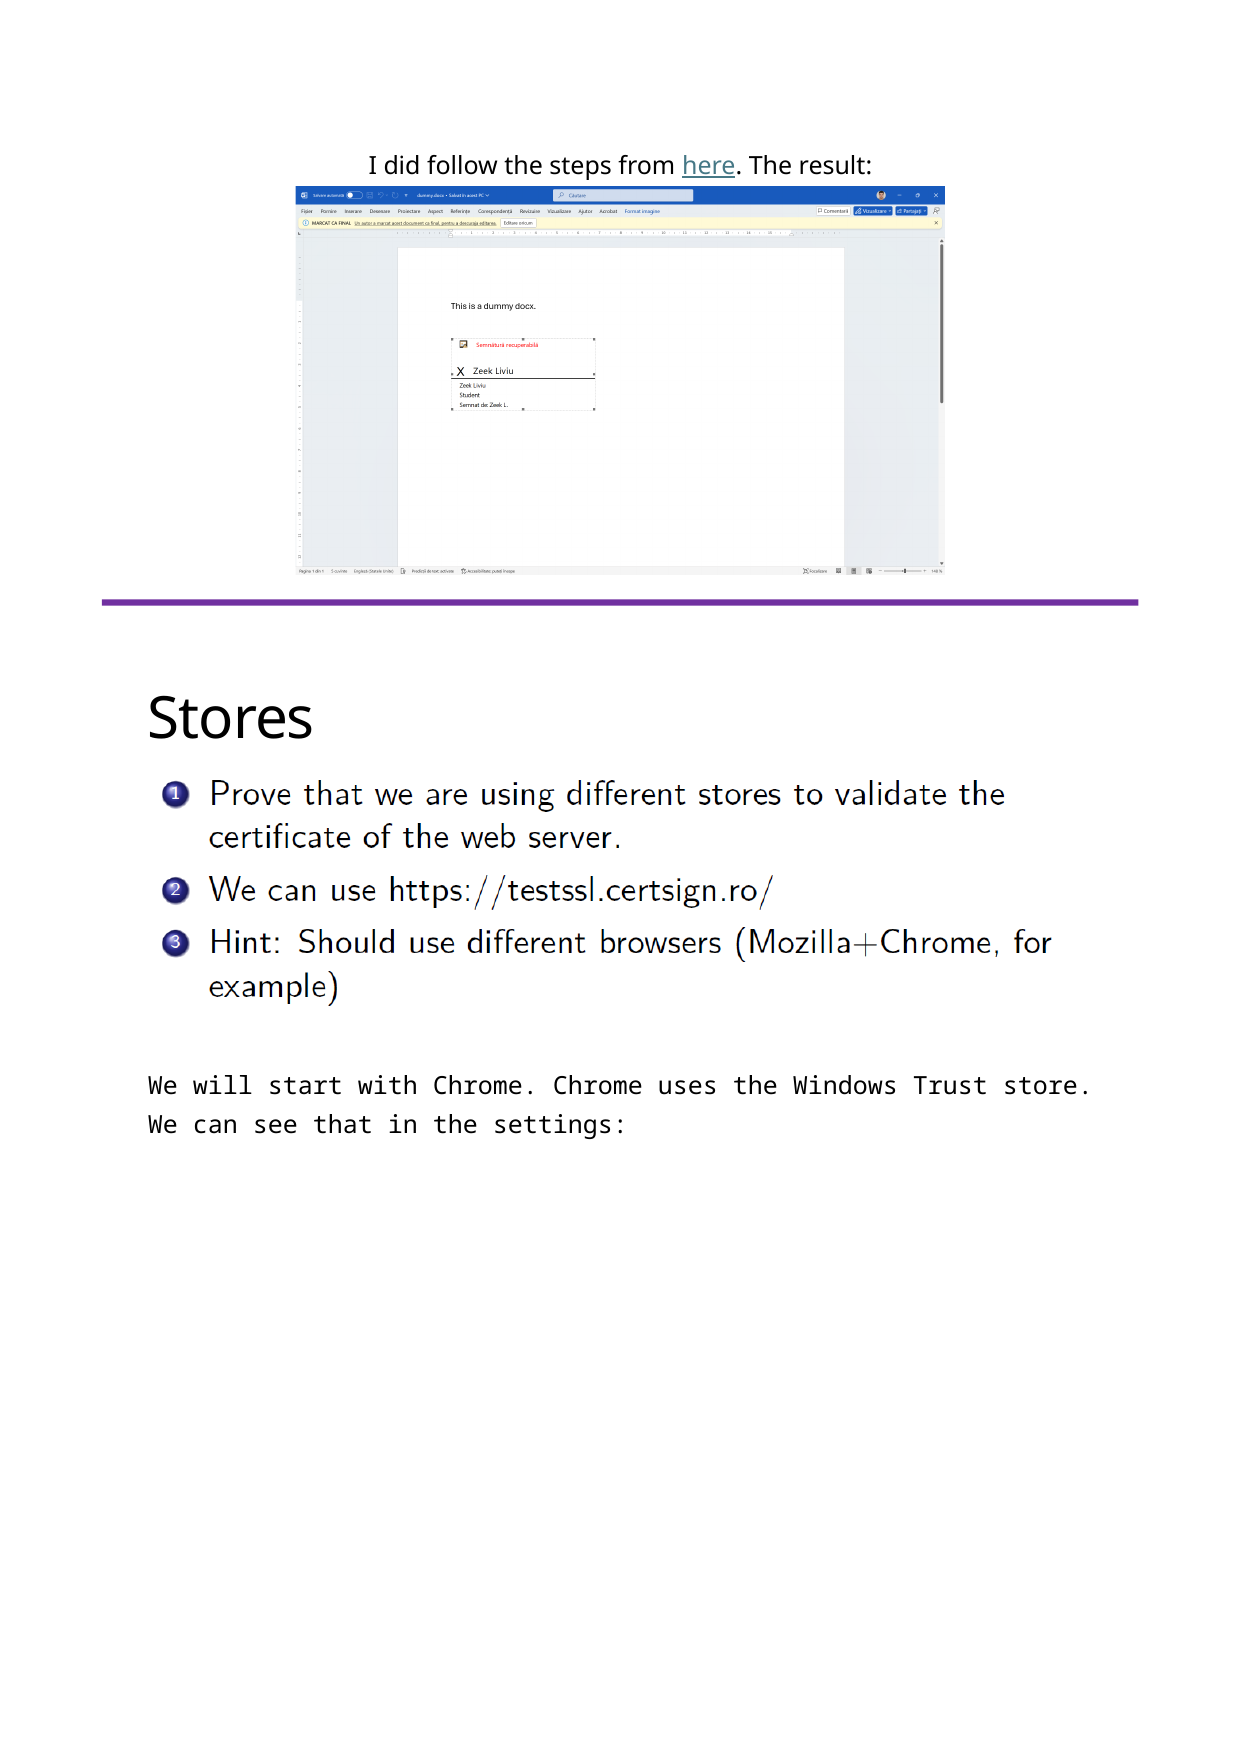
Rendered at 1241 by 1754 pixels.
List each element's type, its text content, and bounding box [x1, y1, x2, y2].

picture [295, 186, 945, 575]
picture [147, 763, 1093, 1046]
title Stores [148, 676, 1093, 755]
text We will start with Chrome. Chrome uses the Windows Trust store. We can see that in the settings: [148, 1068, 1093, 1141]
